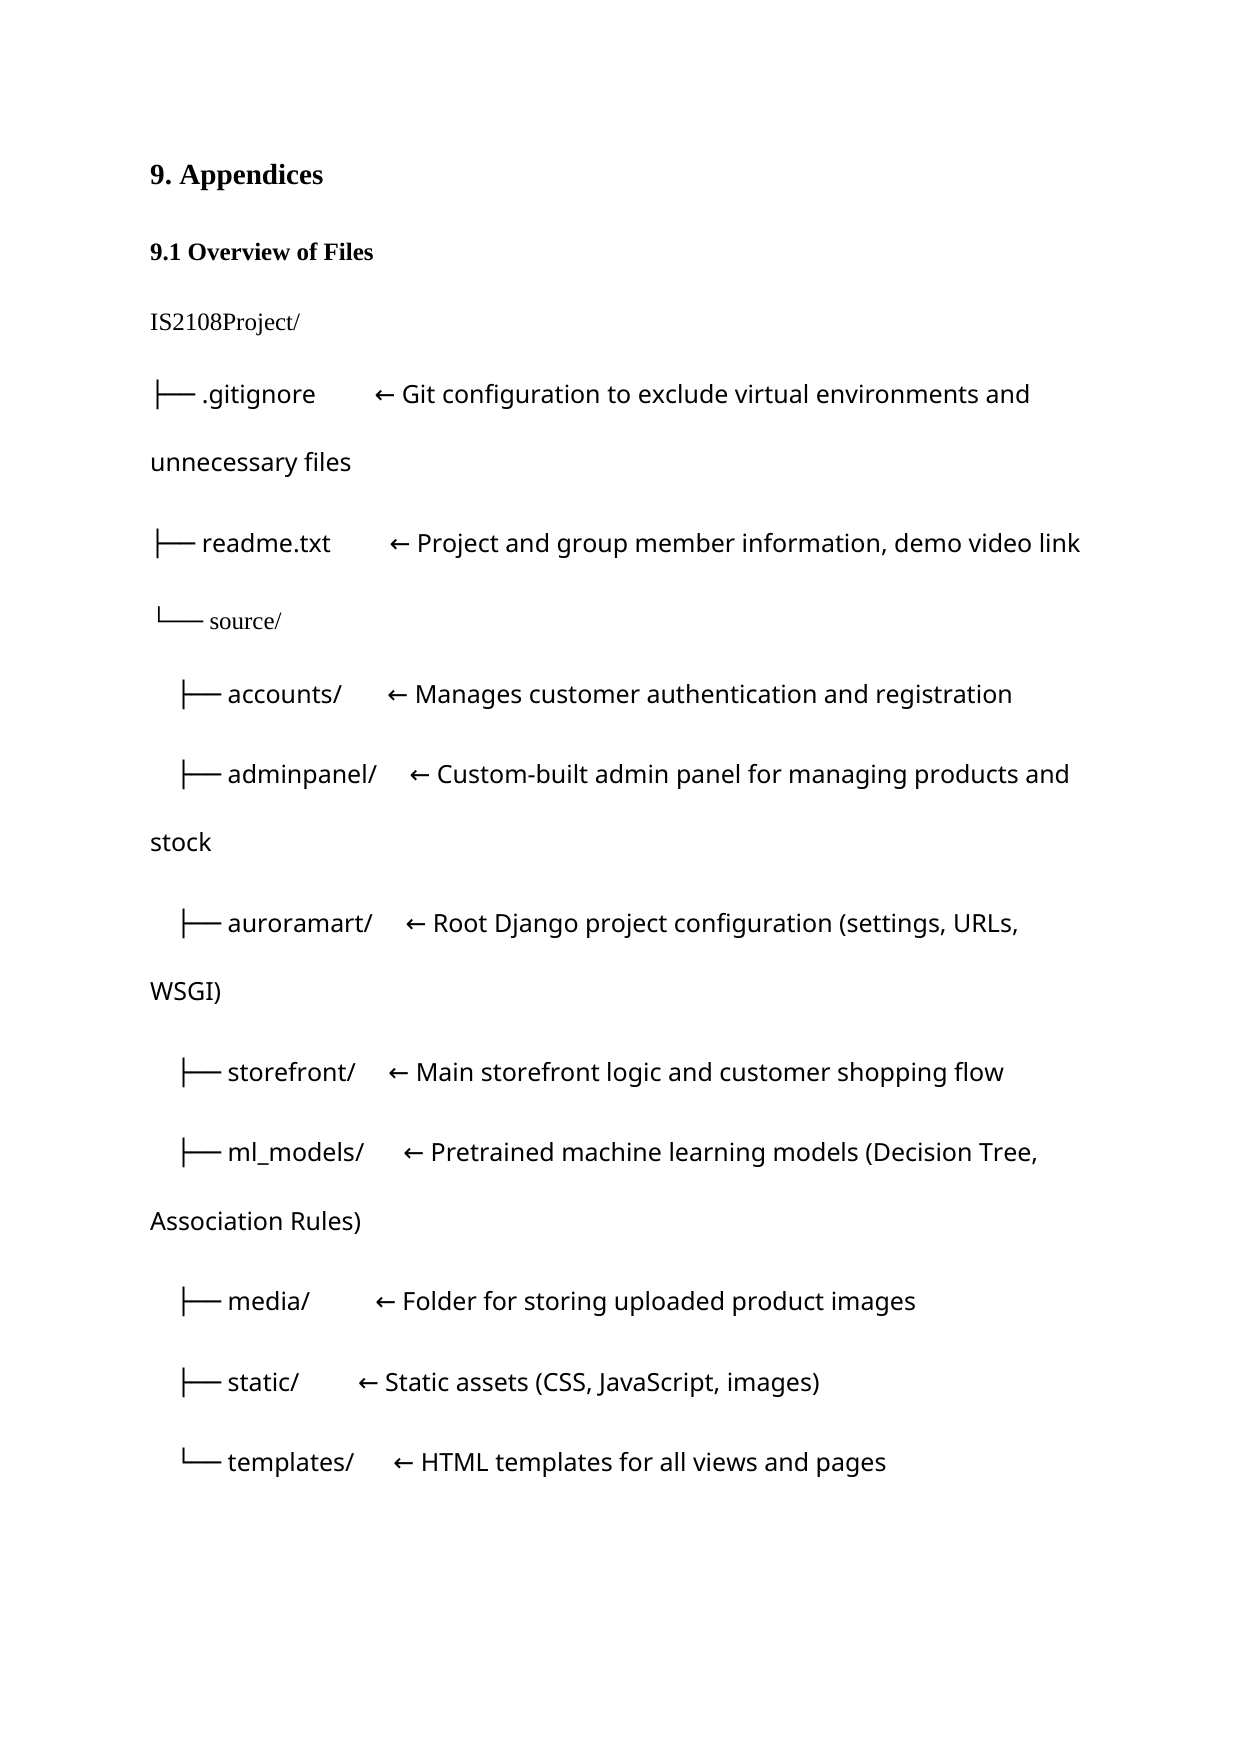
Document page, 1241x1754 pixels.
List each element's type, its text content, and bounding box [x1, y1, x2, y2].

text ├── auroramart/ ← Root Django project configuration (settings, URLs, WSGI) [150, 906, 1090, 1008]
text ├── accounts/ ← Manages customer authentication and registration [150, 676, 1090, 710]
text ├── media/ ← Folder for storing uploaded product images [150, 1284, 1090, 1318]
text ├── ml_models/ ← Pretrained machine learning models (Decision Tree, Association Rules) [150, 1135, 1090, 1237]
text ├── storefront/ ← Main storefront logic and customer shopping flow [150, 1054, 1090, 1088]
text ├── adminpanel/ ← Custom-built admin panel for managing products and stock [150, 757, 1090, 859]
text ├── .gitignore ← Git configuration to exclude virtual environments and unnecessary files [150, 377, 1090, 479]
text IS2108Project/ [150, 307, 1090, 336]
text └── templates/ ← HTML templates for all views and pages [150, 1445, 1090, 1479]
text ├── static/ ← Static assets (CSS, JavaScript, images) [150, 1364, 1090, 1398]
subtitle 9.1 Overview of Files [150, 237, 1090, 266]
text ├── readme.txt ← Project and group member information, demo video link [150, 526, 1090, 560]
subtitle 9. Appendices [150, 157, 1090, 191]
text └── source/ [150, 606, 1090, 635]
